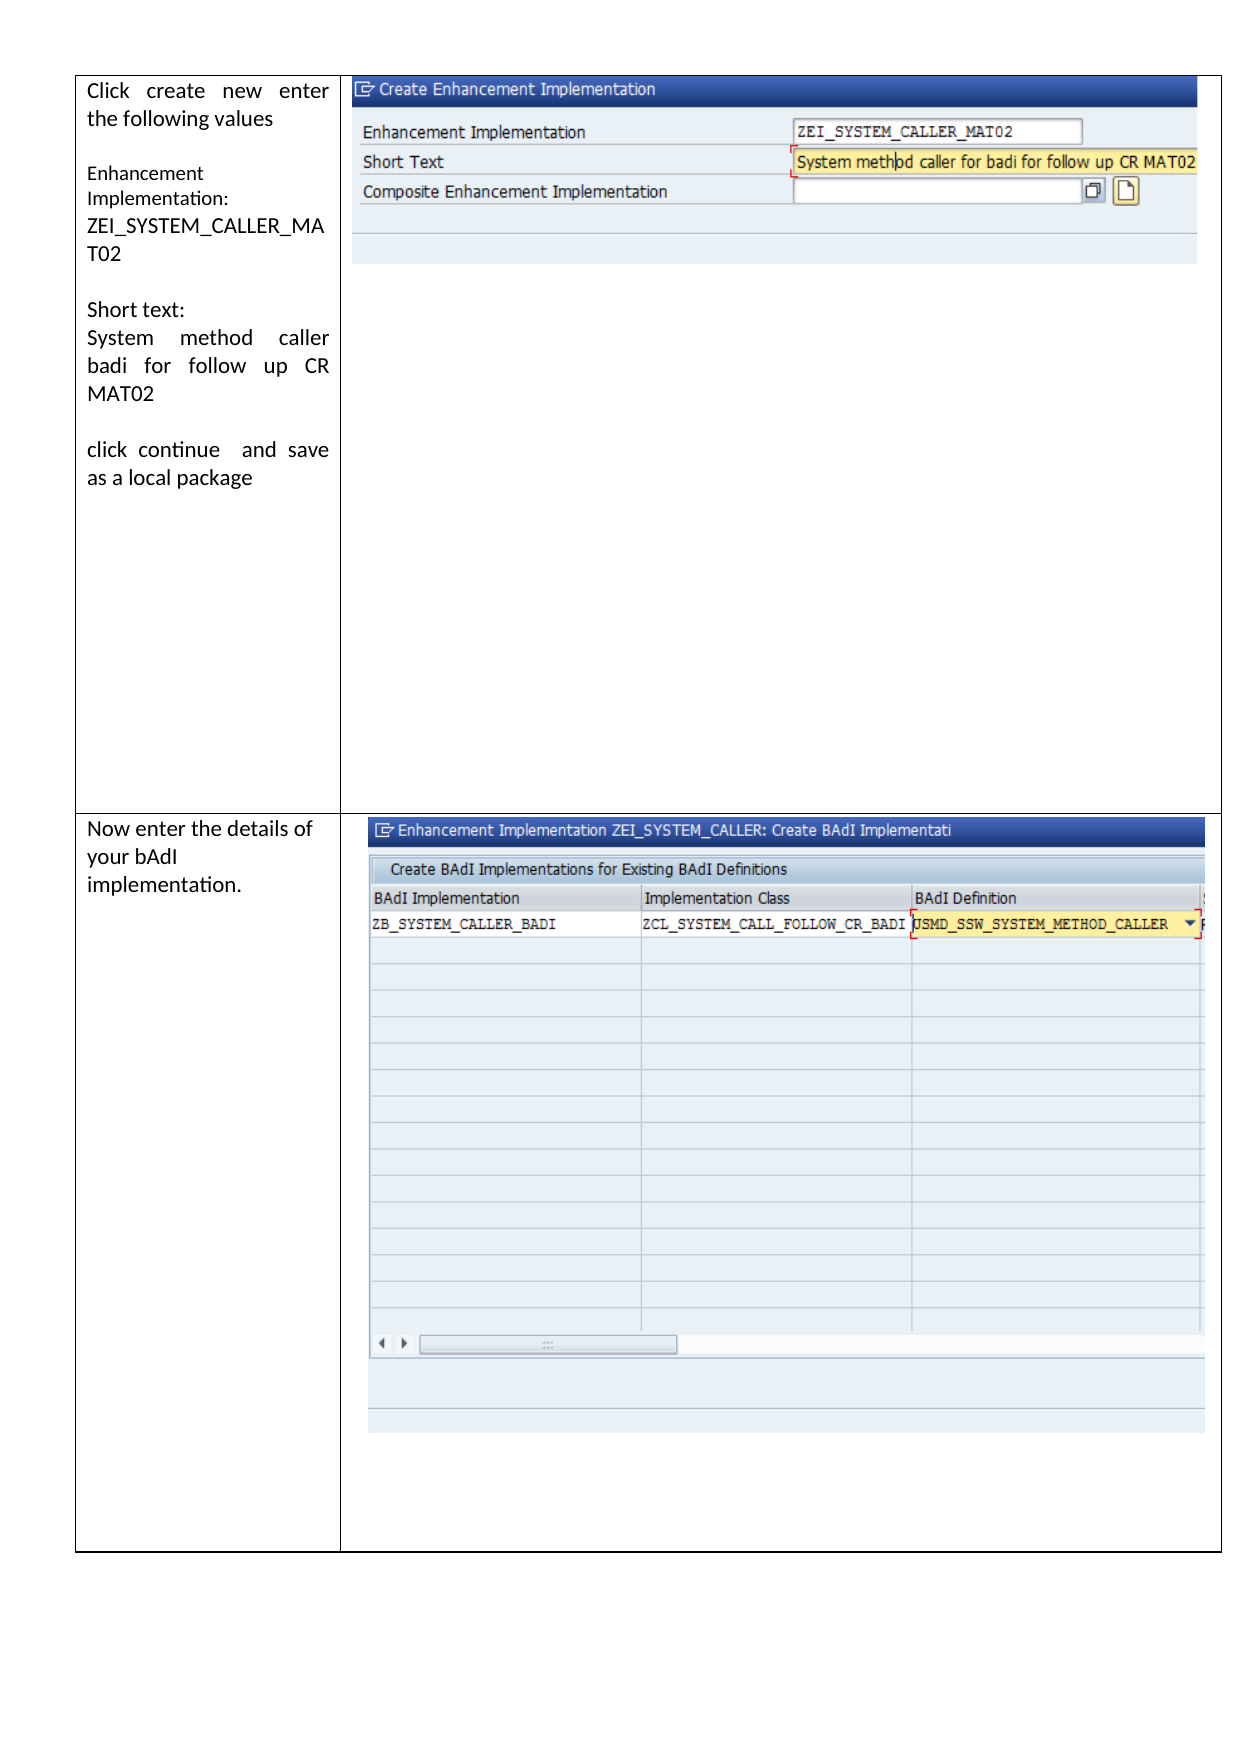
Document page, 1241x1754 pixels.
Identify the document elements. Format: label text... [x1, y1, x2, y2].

table_cell [341, 814, 1221, 1551]
table_cell [341, 76, 1221, 813]
table_cell Click create new enter the following values Enhancement Implementation: ZEI_SYSTEM_CALLER_MAT02 Short text: System method caller badi for follow up CR MAT02 click continue and save as a local package [76, 76, 340, 813]
picture [352, 76, 1198, 264]
picture [368, 817, 1205, 1433]
table_cell Now enter the details of your bAdI implementation. [76, 814, 340, 1551]
